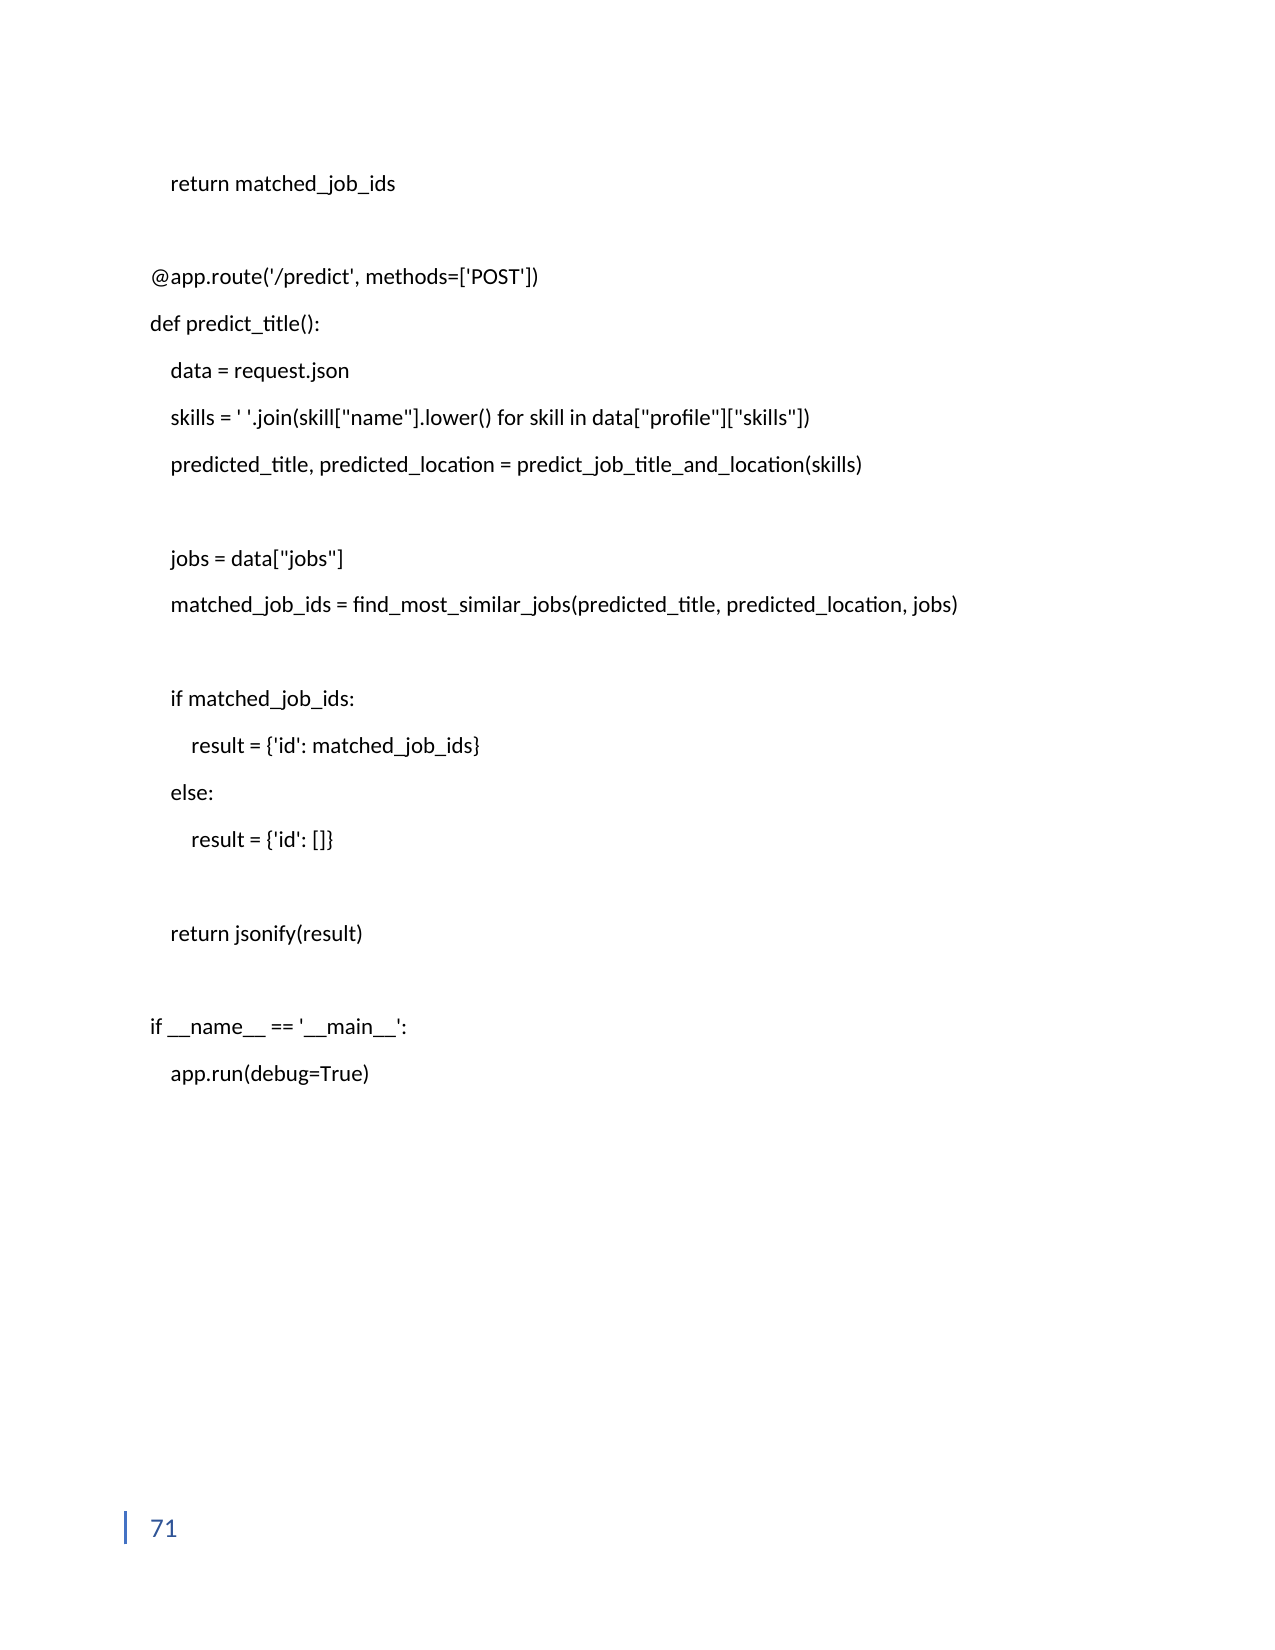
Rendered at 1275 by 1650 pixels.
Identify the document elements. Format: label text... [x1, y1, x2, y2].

text result = {'id': []} [150, 825, 1125, 853]
text if matched_job_ids: [150, 684, 1125, 712]
text result = {'id': matched_job_ids} [150, 731, 1125, 759]
text jobs = data["jobs"] [150, 544, 1125, 572]
text if __name__ == '__main__': [150, 1012, 1125, 1041]
text matched_job_ids = find_most_similar_jobs(predicted_title, predicted_location, jobs) [150, 591, 1125, 619]
text def predict_title(): [150, 309, 1125, 337]
text predicted_title, predicted_location = predict_job_title_and_location(skills) [150, 450, 1125, 478]
text return matched_job_ids [150, 169, 1125, 197]
text @app.route('/predict', methods=['POST']) [150, 262, 1125, 291]
text return jsonify(result) [150, 919, 1125, 947]
text else: [150, 778, 1125, 806]
text app.run(debug=True) [150, 1059, 1125, 1087]
text skills = ' '.join(skill["name"].lower() for skill in data["profile"]["skills"]) [150, 403, 1125, 431]
text data = request.json [150, 356, 1125, 384]
